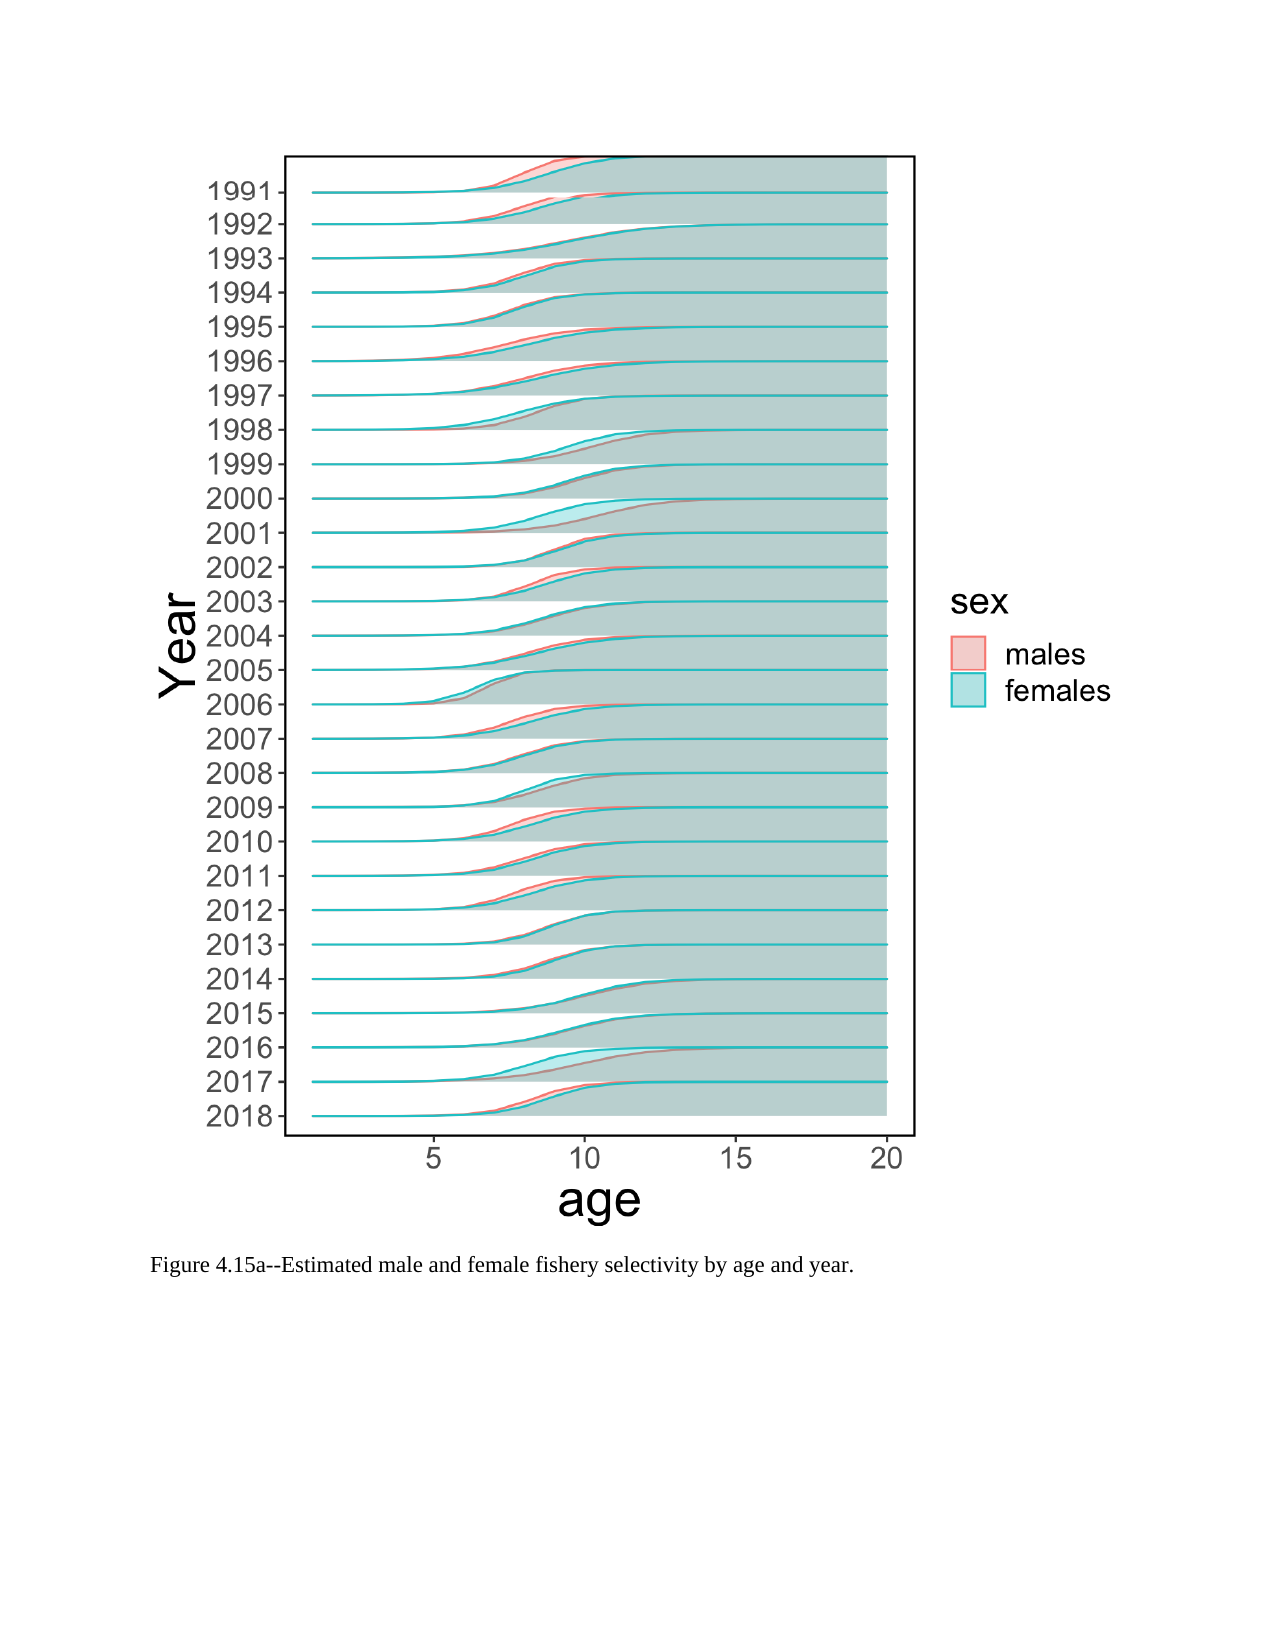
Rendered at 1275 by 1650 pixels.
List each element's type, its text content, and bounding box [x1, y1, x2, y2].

picture [150, 150, 1125, 1226]
subtitle Figure 4.15a--Estimated male and female fishery selectivity by age and year. [150, 1251, 1125, 1277]
